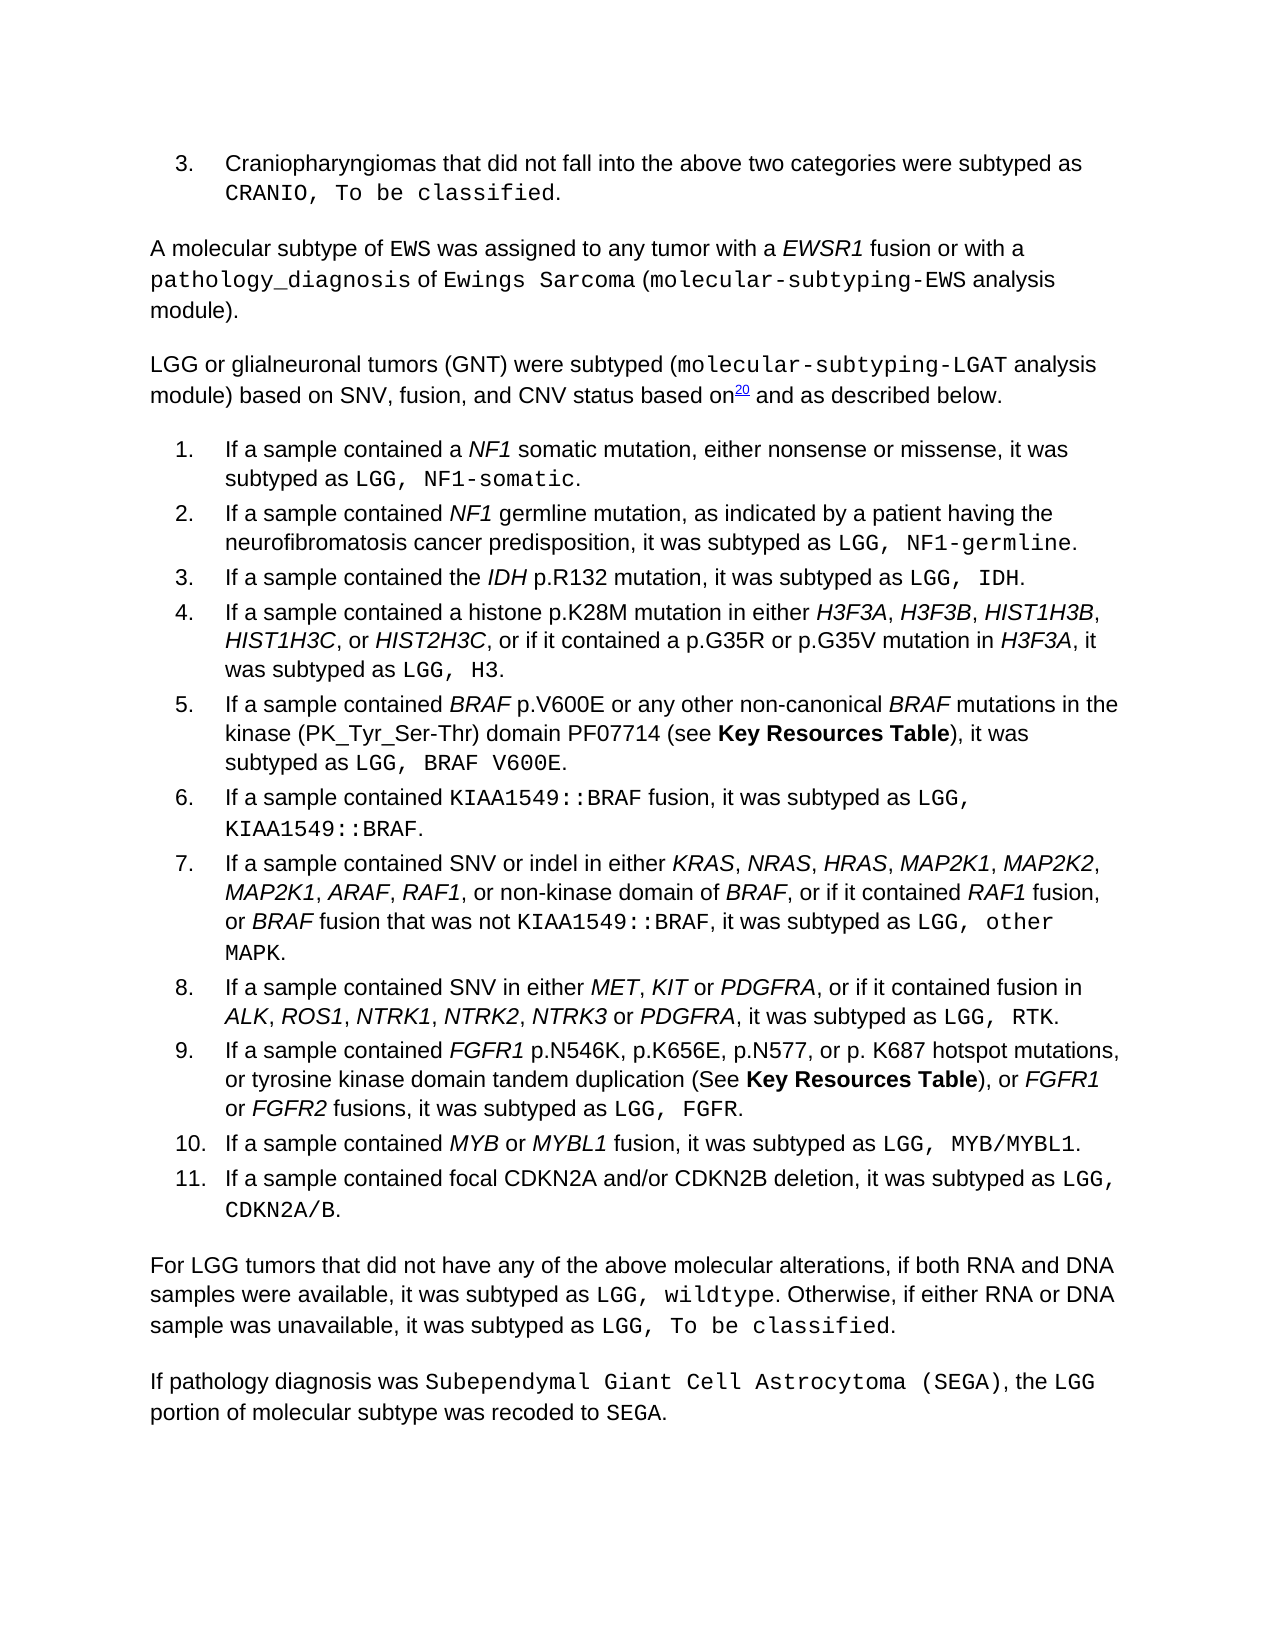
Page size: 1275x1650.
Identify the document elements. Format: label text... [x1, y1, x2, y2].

list If a sample contained SNV or indel in either KRAS, NRAS, HRAS, MAP2K1, MAP2K2, MAP2K1, ARAF, RAF1, or non-kinase domain of BRAF, or if it contained RAF1 fusion, or BRAF fusion that was not KIAA1549::BRAF, it was subtyped as LGG, other MAPK. [175, 850, 1125, 967]
text If pathology diagnosis was Subependymal Giant Cell Astrocytoma (SEGA), the LGG portion of molecular subtype was recoded to SEGA. [150, 1368, 1125, 1428]
text A molecular subtype of EWS was assigned to any tumor with a EWSR1 fusion or with a pathology_diagnosis of Ewings Sarcoma (molecular-subtyping-EWS analysis module). [150, 235, 1125, 323]
list Craniopharyngiomas that did not fall into the above two categories were subtyped as CRANIO, To be classified. [175, 150, 1125, 207]
list If a sample contained a NF1 somatic mutation, either nonsense or missense, it was subtyped as LGG, NF1-somatic. [175, 436, 1125, 493]
list If a sample contained NF1 germline mutation, as indicated by a patient having the neurofibromatosis cancer predisposition, it was subtyped as LGG, NF1-germline. [175, 500, 1125, 557]
list If a sample contained focal CDKN2A and/or CDKN2B deletion, it was subtyped as LGG, CDKN2A/B. [175, 1165, 1125, 1224]
list If a sample contained BRAF p.V600E or any other non-canonical BRAF mutations in the kinase (PK_Tyr_Ser-Thr) domain PF07714 (see Key Resources Table), it was subtyped as LGG, BRAF V600E. [175, 691, 1125, 777]
list If a sample contained SNV in either MET, KIT or PDGFRA, or if it contained fusion in ALK, ROS1, NTRK1, NTRK2, NTRK3 or PDGFRA, it was subtyped as LGG, RTK. [175, 974, 1125, 1031]
text LGG or glialneuronal tumors (GNT) were subtyped (molecular-subtyping-LGAT analysis module) based on SNV, fusion, and CNV status based on20 and as described below. [150, 351, 1125, 408]
list If a sample contained MYB or MYBL1 fusion, it was subtyped as LGG, MYB/MYBL1. [175, 1130, 1125, 1159]
list If a sample contained the IDH p.R132 mutation, it was subtyped as LGG, IDH. [175, 563, 1125, 592]
list If a sample contained FGFR1 p.N546K, p.K656E, p.N577, or p. K687 hotspot mutations, or tyrosine kinase domain tandem duplication (See Key Resources Table), or FGFR1 or FGFR2 fusions, it was subtyped as LGG, FGFR. [175, 1037, 1125, 1124]
list If a sample contained KIAA1549::BRAF fusion, it was subtyped as LGG, KIAA1549::BRAF. [175, 784, 1125, 843]
text For LGG tumors that did not have any of the above molecular alterations, if both RNA and DNA samples were available, it was subtyped as LGG, wildtype. Otherwise, if either RNA or DNA sample was unavailable, it was subtyped as LGG, To be classified. [150, 1252, 1125, 1341]
list If a sample contained a histone p.K28M mutation in either H3F3A, H3F3B, HIST1H3B, HIST1H3C, or HIST2H3C, or if it contained a p.G35R or p.G35V mutation in H3F3A, it was subtyped as LGG, H3. [175, 598, 1125, 685]
